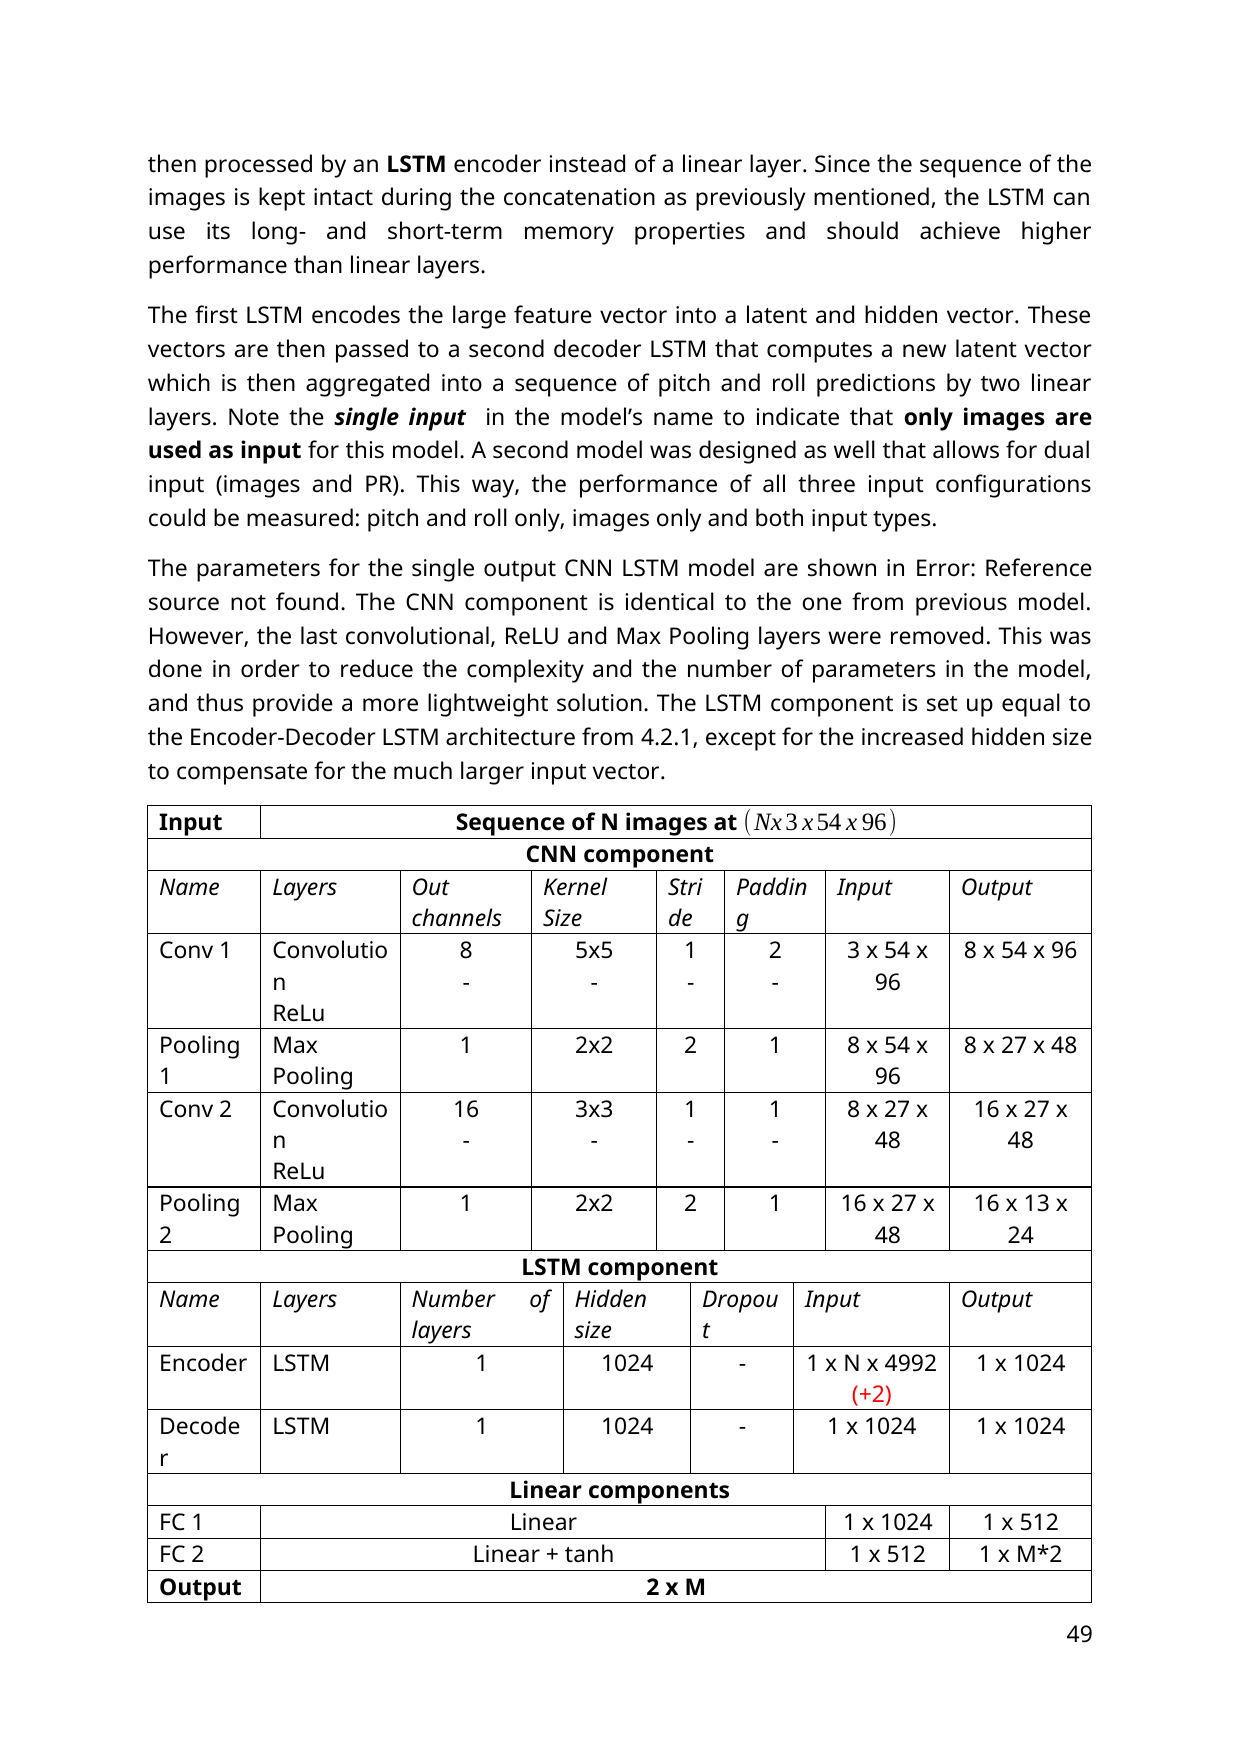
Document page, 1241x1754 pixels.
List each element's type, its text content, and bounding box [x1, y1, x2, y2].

table_cell LSTM [261, 1410, 400, 1473]
table_cell Decoder [148, 1410, 260, 1473]
table_cell Dropout [691, 1283, 793, 1346]
table_cell 16 - [401, 1093, 531, 1186]
table_cell Output [148, 1571, 260, 1602]
table_cell Input [794, 1283, 949, 1346]
table_cell 1 x 1024 [950, 1410, 1091, 1473]
table_cell CNN component [148, 839, 1091, 870]
table_cell 8 x 54 x 96 [826, 1029, 949, 1092]
table_cell 1 x N x 4992 (+2) [794, 1347, 949, 1409]
table_cell Output [950, 871, 1091, 933]
table_cell Convolution ReLu [261, 934, 400, 1028]
table_cell 1 [725, 1188, 825, 1250]
table_cell 2 - [725, 934, 825, 1028]
table_cell Max Pooling [261, 1188, 400, 1250]
table_cell 1 x M*2 [950, 1539, 1091, 1570]
table_cell 3x3 - [532, 1093, 656, 1186]
table_cell 1 x 512 [950, 1506, 1091, 1537]
table_cell 16 x 27 x 48 [826, 1188, 949, 1250]
table_cell Encoder [148, 1347, 260, 1409]
table_cell 1 - [725, 1093, 825, 1186]
table_cell 1 x 1024 [794, 1410, 949, 1473]
table_cell 8 - [401, 934, 531, 1028]
table_cell Stride [657, 871, 724, 933]
table_cell 1 - [657, 1093, 724, 1186]
table_cell Name [148, 871, 260, 933]
table_cell Padding [725, 871, 825, 933]
table_cell 1024 [564, 1410, 690, 1473]
table_cell Layers [261, 1283, 400, 1346]
table_cell 1024 [564, 1347, 690, 1409]
table_cell 3 x 54 x 96 [826, 934, 949, 1028]
table_cell Pooling 1 [148, 1029, 260, 1092]
table_cell Layers [261, 871, 400, 933]
table_cell Out channels [401, 871, 531, 933]
table_cell FC 1 [148, 1506, 260, 1537]
table_cell 1 [401, 1410, 563, 1473]
table_cell 1 x 512 [826, 1539, 949, 1570]
table_cell 2 [657, 1029, 724, 1092]
table_cell - [691, 1410, 793, 1473]
text The parameters for the single output CNN LSTM model are shown in Table 9. The CNN component is identical to the one from previous model. However, the last convolutional, ReLU and Max Pooling layers were removed. This was done in order to reduce the complexity and the number of parameters in the model, and thus provide a more lightweight solution. The LSTM component is set up equal to the Encoder-Decoder LSTM architecture from 4.2.1, except for the increased hidden size to compensate for the much larger input vector. [148, 552, 1093, 786]
table_cell 2 x M [261, 1571, 1091, 1602]
table_cell Name [148, 1283, 260, 1346]
table_cell Linear + tanh [261, 1539, 825, 1570]
table_cell 1 x 1024 [950, 1347, 1091, 1409]
table_cell 1 [401, 1188, 531, 1250]
table_cell Input [826, 871, 949, 933]
table_cell 1 [401, 1347, 563, 1409]
table_cell Hidden size [564, 1283, 690, 1346]
table_cell 2x2 [532, 1029, 656, 1092]
table_cell LSTM [261, 1347, 400, 1409]
table_cell 8 x 54 x 96 [950, 934, 1091, 1028]
table_cell LSTM component [148, 1251, 1091, 1282]
table_cell 1 [401, 1029, 531, 1092]
table_cell Output [950, 1283, 1091, 1346]
table_cell FC 2 [148, 1539, 260, 1570]
table_cell Kernel Size [532, 871, 656, 933]
table_header Sequence of N images at [261, 806, 1091, 837]
table_cell Max Pooling [261, 1029, 400, 1092]
text The first LSTM encodes the large feature vector into a latent and hidden vector. These vectors are then passed to a second decoder LSTM that computes a new latent vector which is then aggregated into a sequence of pitch and roll predictions by two linear layers. Note the single input in the model’s name to indicate that only images are used as input for this model. A second model was designed as well that allows for dual input (images and PR). This way, the performance of all three input configurations could be measured: pitch and roll only, images only and both input types. [148, 299, 1093, 533]
table_cell 2x2 [532, 1188, 656, 1250]
table_cell 1 - [657, 934, 724, 1028]
table_cell 1 x 1024 [826, 1506, 949, 1537]
table_cell Conv 1 [148, 934, 260, 1028]
table_cell 16 x 27 x 48 [950, 1093, 1091, 1186]
table_cell Conv 2 [148, 1093, 260, 1186]
table_cell Pooling 2 [148, 1188, 260, 1250]
table_cell - [691, 1347, 793, 1409]
table_cell 5x5 - [532, 934, 656, 1028]
table_cell Convolution ReLu [261, 1093, 400, 1186]
table_header Input [148, 806, 260, 837]
table_cell 8 x 27 x 48 [826, 1093, 949, 1186]
table_cell 1 [725, 1029, 825, 1092]
table_cell 8 x 27 x 48 [950, 1029, 1091, 1092]
table_cell Number of layers [401, 1283, 563, 1346]
table_cell Linear [261, 1506, 825, 1537]
table_cell 16 x 13 x 24 [950, 1188, 1091, 1250]
table_cell 2 [657, 1188, 724, 1250]
table_cell Linear components [148, 1474, 1091, 1505]
